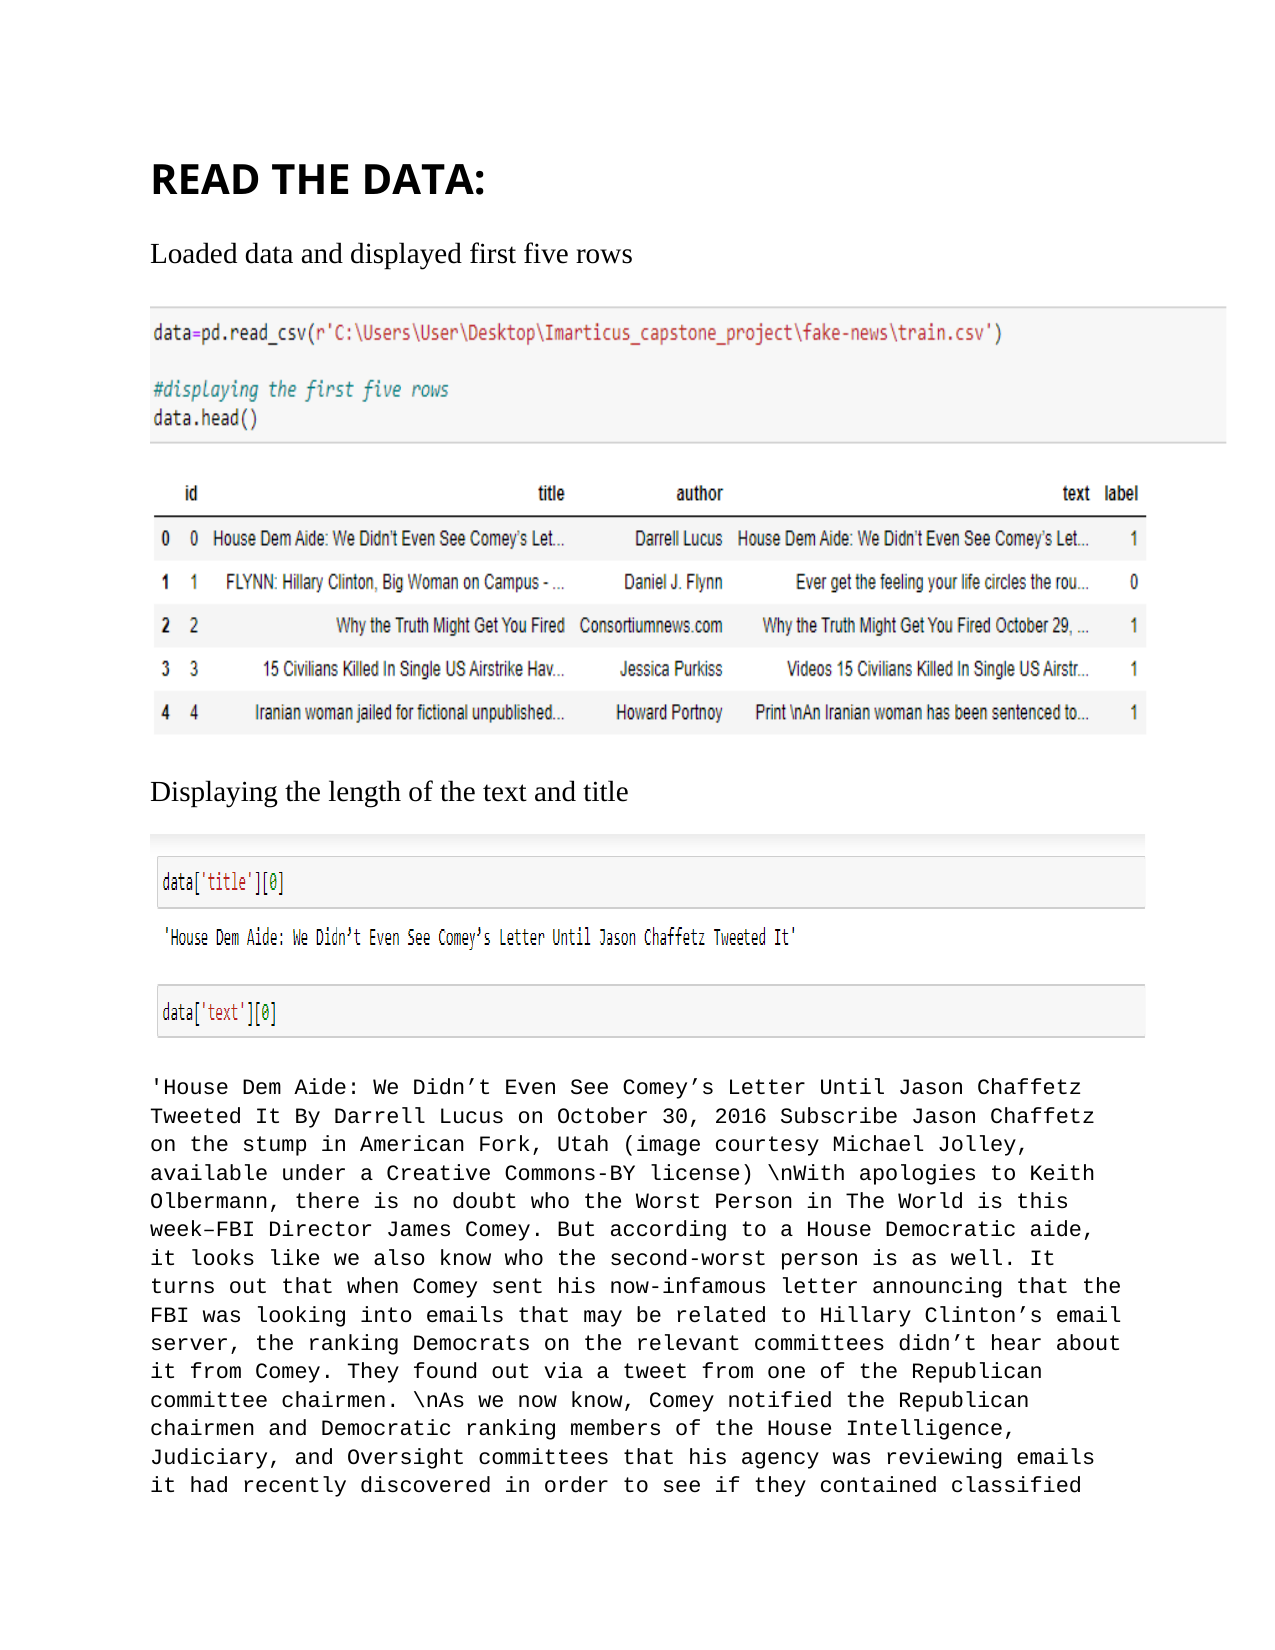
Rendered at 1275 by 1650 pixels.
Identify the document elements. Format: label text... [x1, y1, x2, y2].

text READ THE DATA: [150, 150, 1125, 207]
text Loaded data and displayed first five rows [150, 236, 1125, 269]
text Displaying the length of the text and title [150, 774, 1125, 807]
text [150, 1076, 1125, 1499]
picture [150, 295, 1227, 749]
picture [150, 833, 1146, 1052]
